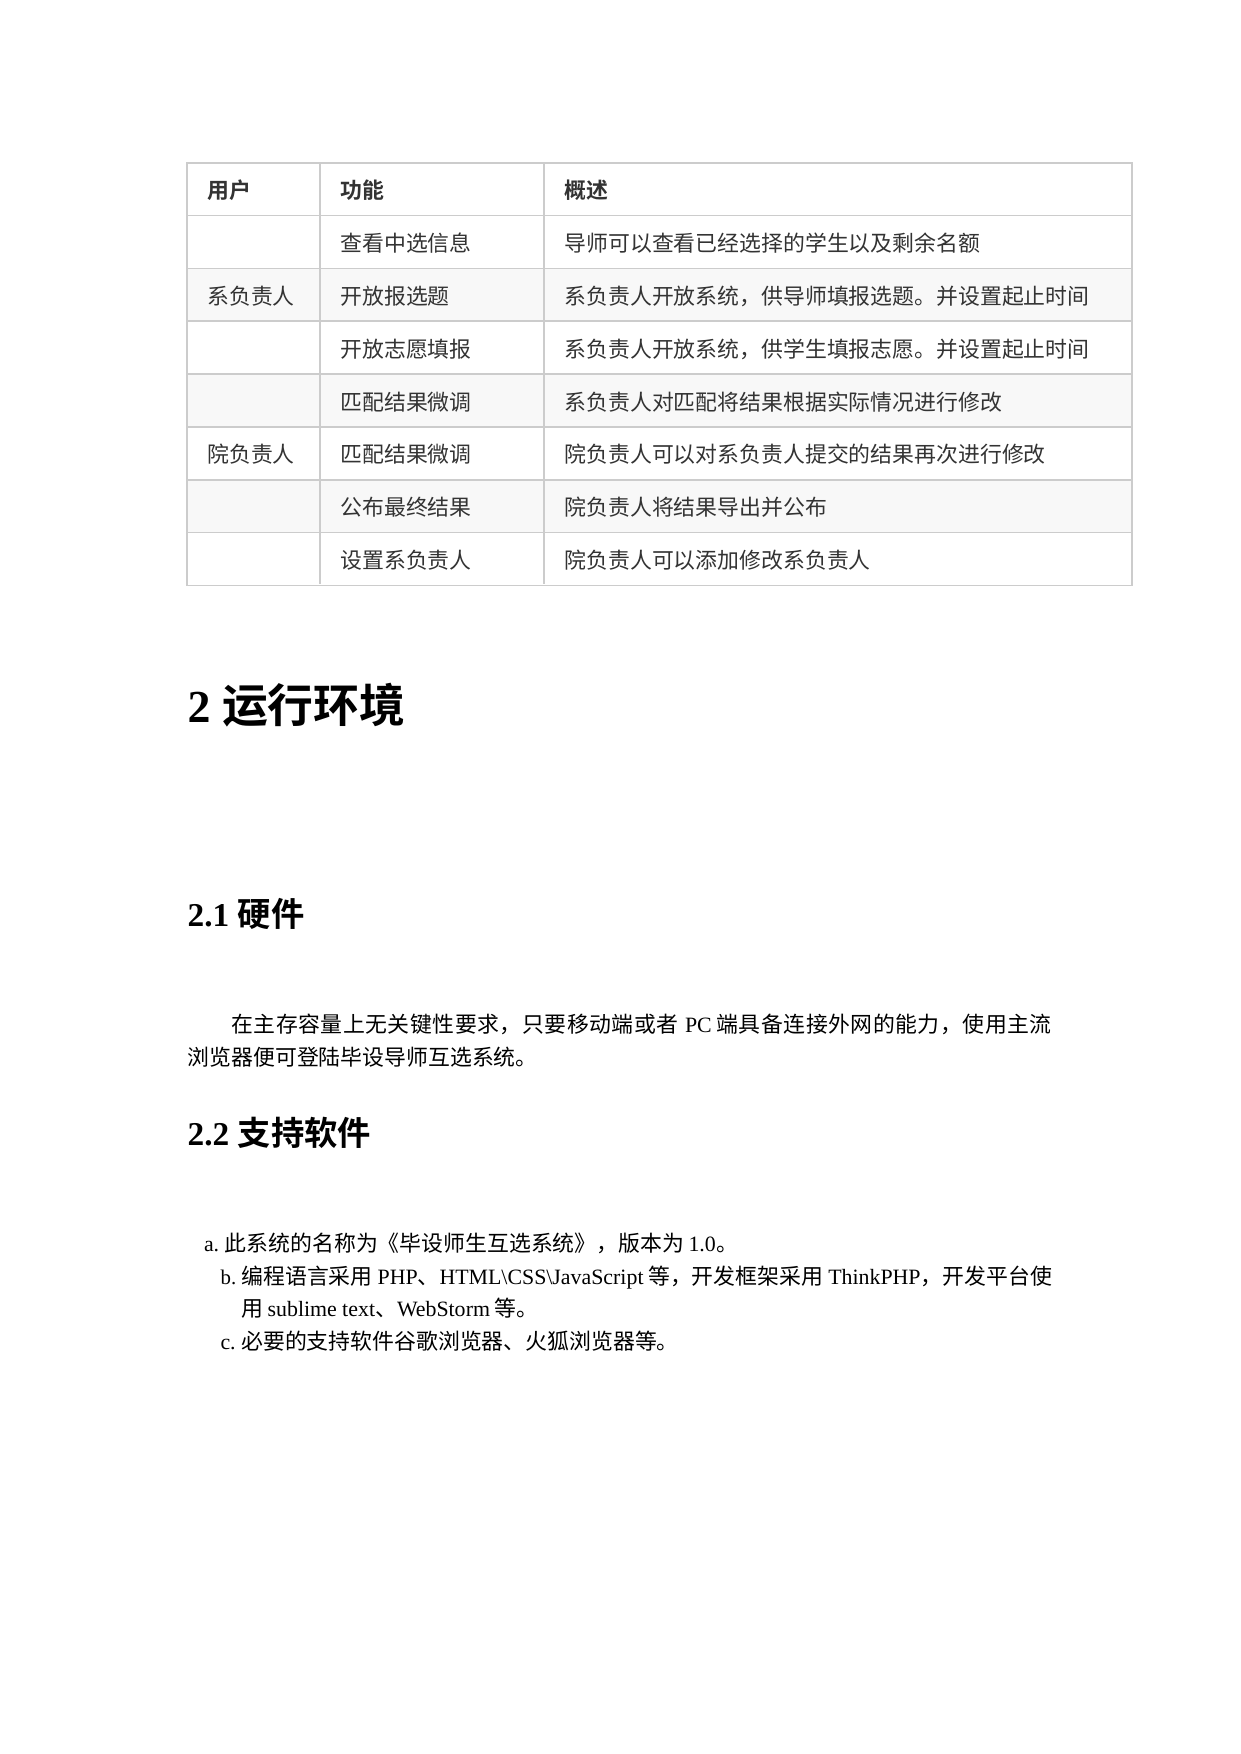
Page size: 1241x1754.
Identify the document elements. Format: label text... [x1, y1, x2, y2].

subtitle 2 运行环境 [187, 654, 1053, 751]
table_cell 系负责人开放系统，供学生填报志愿。并设置起止时间 [545, 322, 1131, 373]
table_cell 开放报选题 [321, 269, 543, 320]
table_header 概述 [545, 164, 1131, 215]
table_cell 系负责人开放系统，供导师填报选题。并设置起止时间 [545, 269, 1131, 320]
table_cell [188, 481, 319, 532]
table_cell 系负责人对匹配将结果根据实际情况进行修改 [545, 375, 1131, 426]
subtitle 2.2 支持软件 [187, 1099, 1053, 1164]
table_cell 院负责人将结果导出并公布 [545, 481, 1131, 532]
text a. 此系统的名称为《毕设师生互选系统》，版本为1.0。 [187, 1226, 1053, 1258]
text 在主存容量上无关键性要求，只要移动端或者PC端具备连接外网的能力，使用主流浏览器便可登陆毕设导师互选系统。 [187, 1007, 1053, 1072]
text b. 编程语言采用PHP、HTML\CSS\JavaScript等，开发框架采用ThinkPHP，开发平台使用sublime text、WebStorm等。 [220, 1258, 1053, 1323]
table_cell 查看中选信息 [321, 216, 543, 268]
table_cell 开放志愿填报 [321, 322, 543, 373]
table_cell 导师可以查看已经选择的学生以及剩余名额 [545, 216, 1131, 268]
table_cell 匹配结果微调 [321, 428, 543, 479]
table_cell 系负责人 [188, 269, 319, 320]
table_cell 院负责人可以对系负责人提交的结果再次进行修改 [545, 428, 1131, 479]
table_cell 匹配结果微调 [321, 375, 543, 426]
subtitle 2.1 硬件 [187, 879, 1053, 944]
table_cell [188, 216, 319, 268]
table_cell 设置系负责人 [321, 533, 543, 584]
table_cell 院负责人 [188, 428, 319, 479]
table_cell [188, 322, 319, 373]
table_header 功能 [321, 164, 543, 215]
table_cell [188, 375, 319, 426]
table_header 用户 [188, 164, 319, 215]
table_cell [188, 533, 319, 584]
table_cell 院负责人可以添加修改系负责人 [545, 533, 1131, 584]
table_cell 公布最终结果 [321, 481, 543, 532]
text c. 必要的支持软件谷歌浏览器、火狐浏览器等。 [187, 1323, 1053, 1356]
